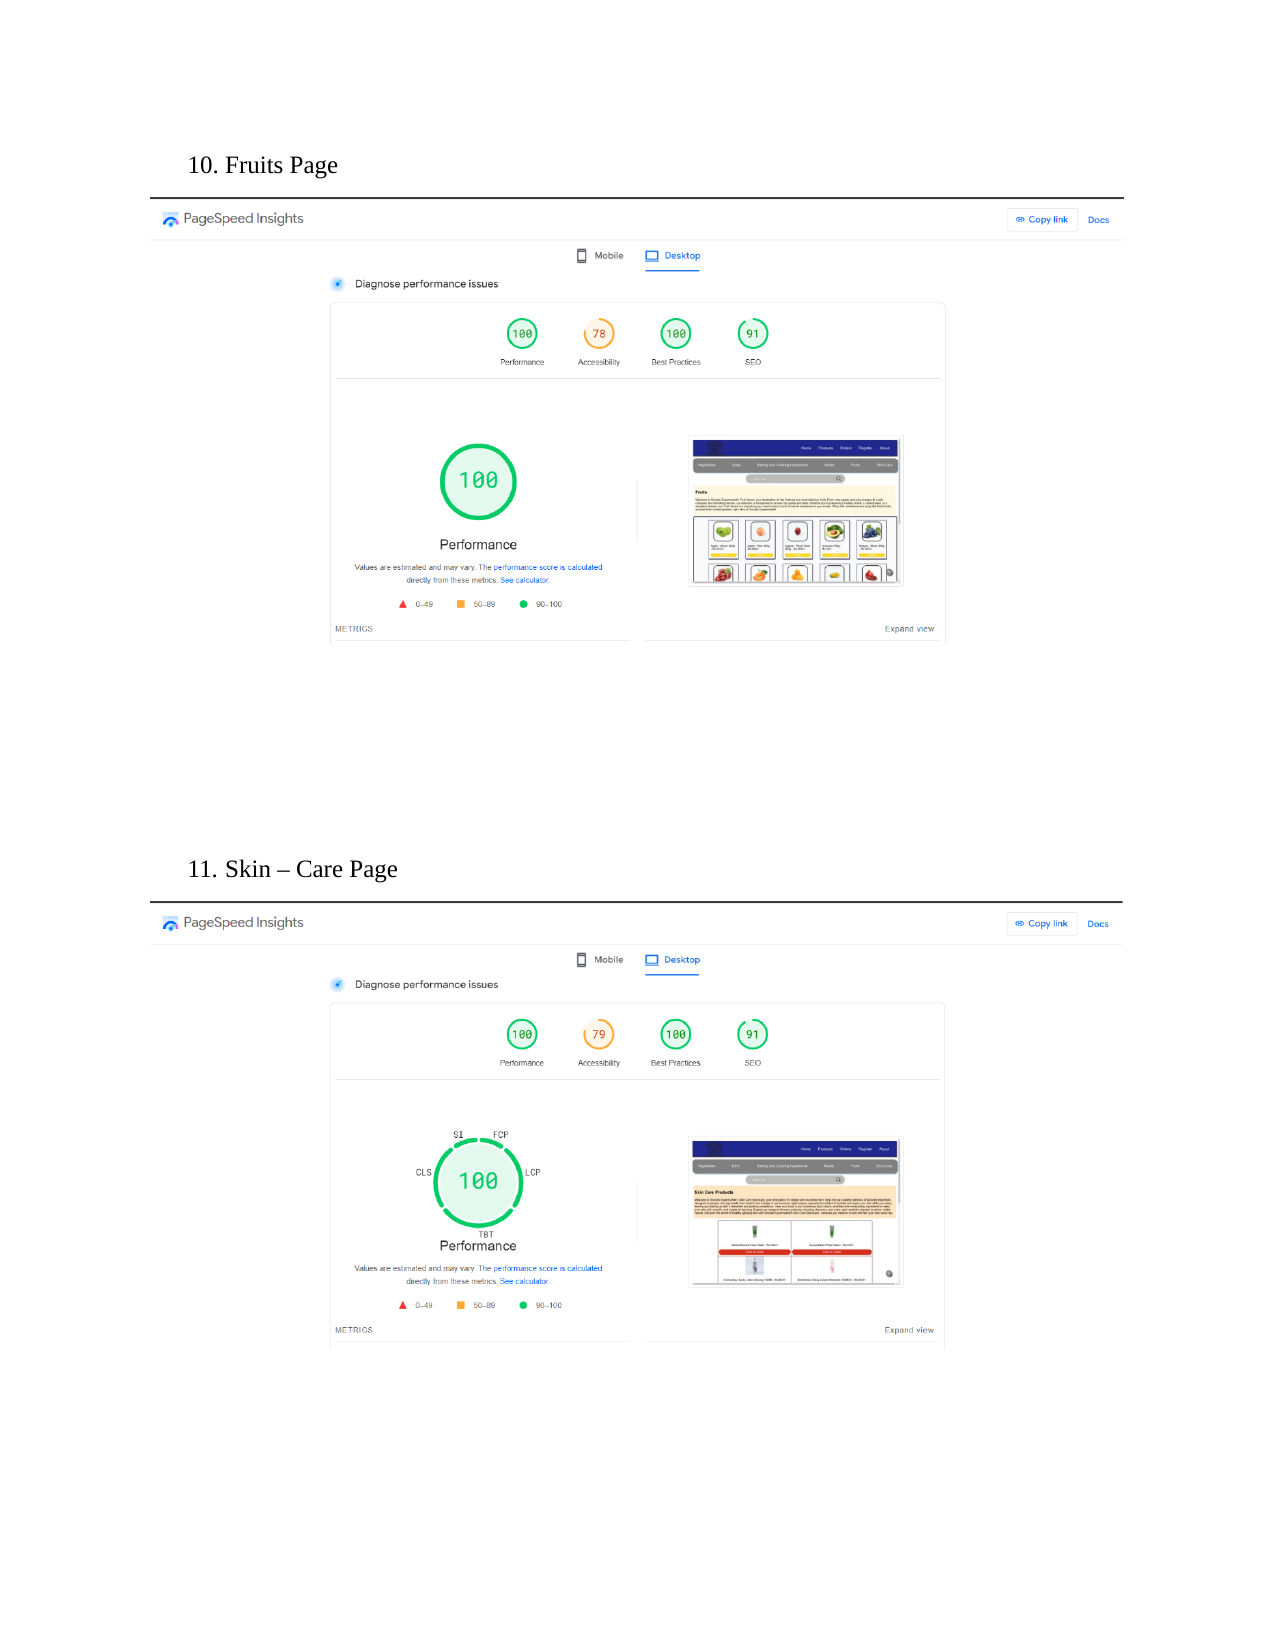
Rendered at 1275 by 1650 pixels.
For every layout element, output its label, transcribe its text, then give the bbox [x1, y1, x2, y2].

picture [150, 197, 1124, 644]
list Fruits Page [187, 150, 1125, 179]
list Skin – Care Page [187, 854, 1125, 883]
picture [150, 901, 1123, 1350]
